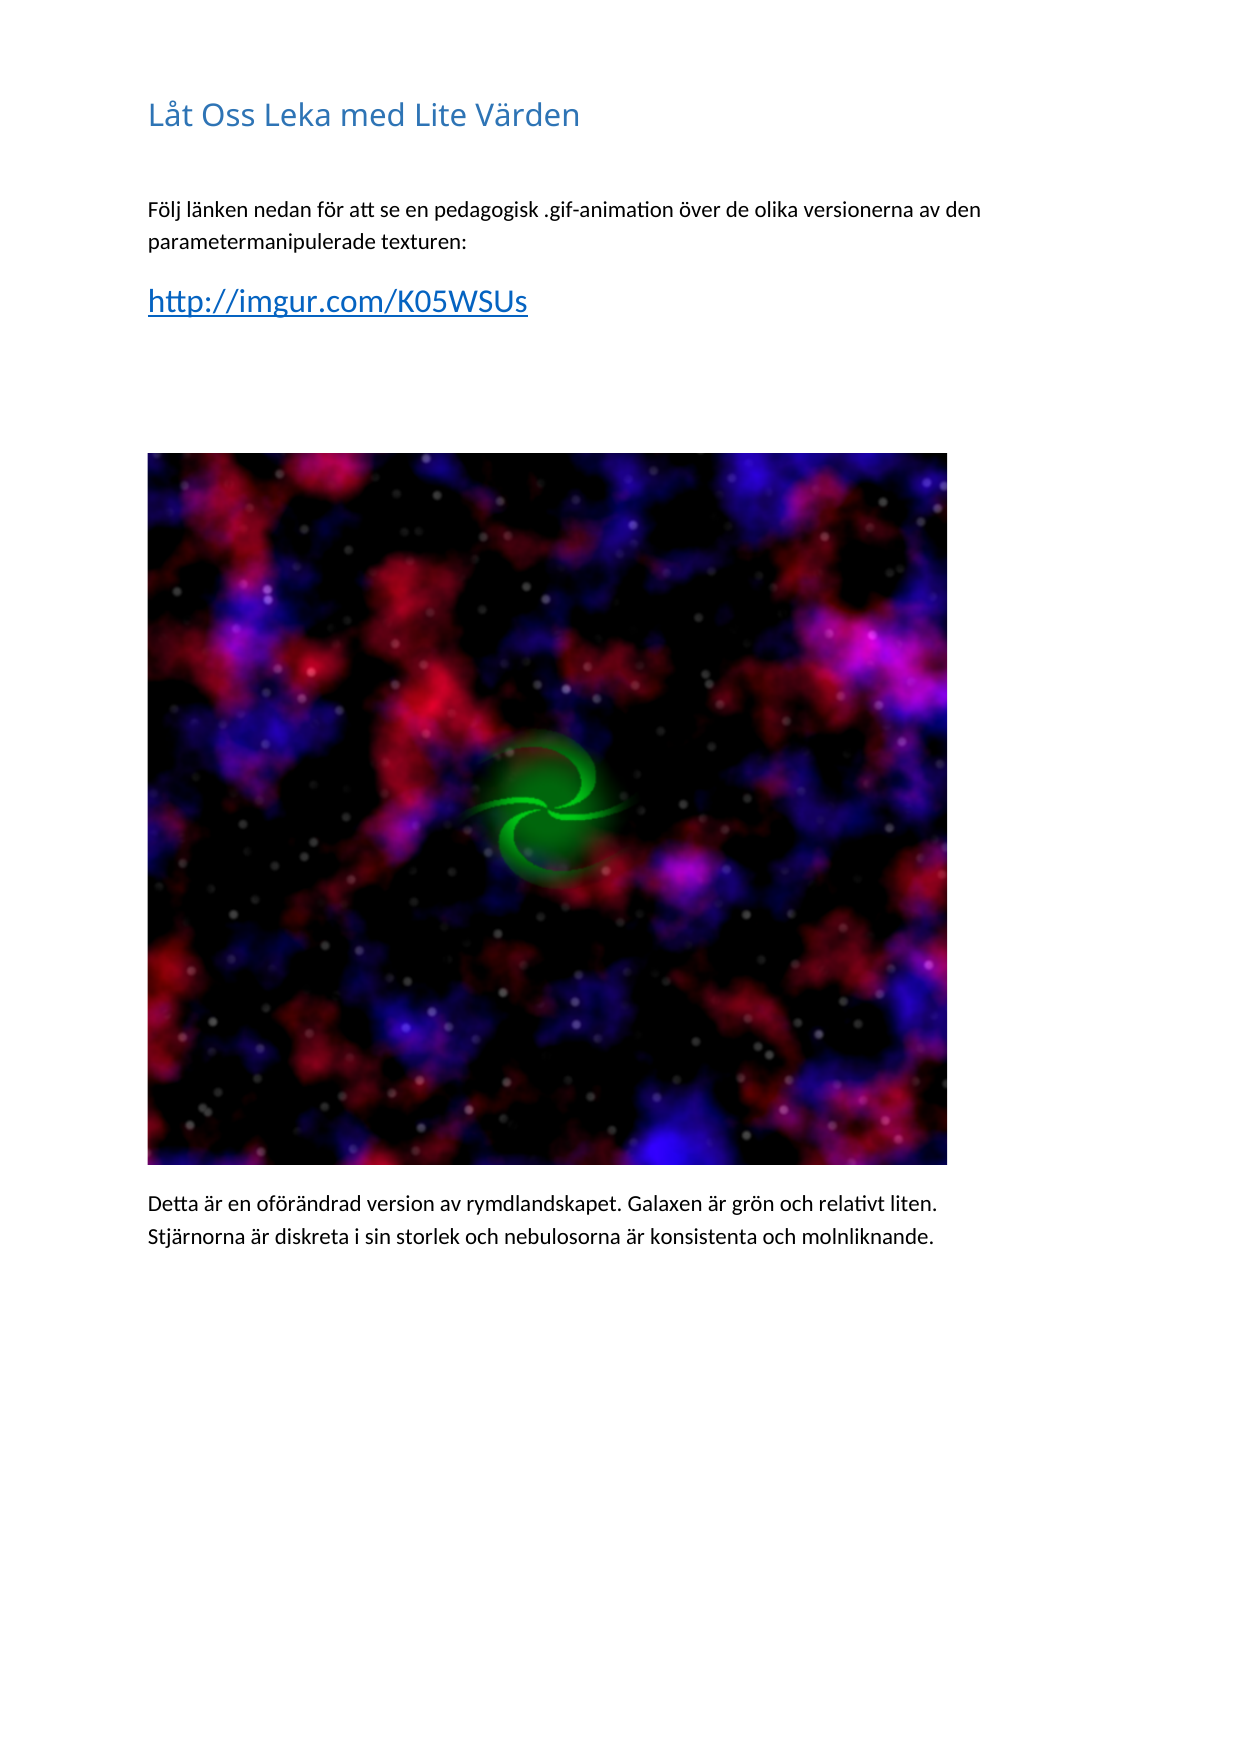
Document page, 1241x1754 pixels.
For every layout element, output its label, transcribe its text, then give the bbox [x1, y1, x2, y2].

subtitle Låt Oss Leka med Lite Värden [148, 93, 1092, 135]
text http://imgur.com/K05WSUs [148, 280, 1092, 321]
text Detta är en oförändrad version av rymdlandskapet. Galaxen är grön och relativt liten. Stjärnorna är diskreta i sin storlek och nebulosorna är konsistenta och molnliknande. [148, 1189, 1092, 1250]
text Följ länken nedan för att se en pedagogisk .gif-animation över de olika versionerna av den parametermanipulerade texturen: [148, 195, 1092, 255]
picture [147, 453, 948, 1165]
